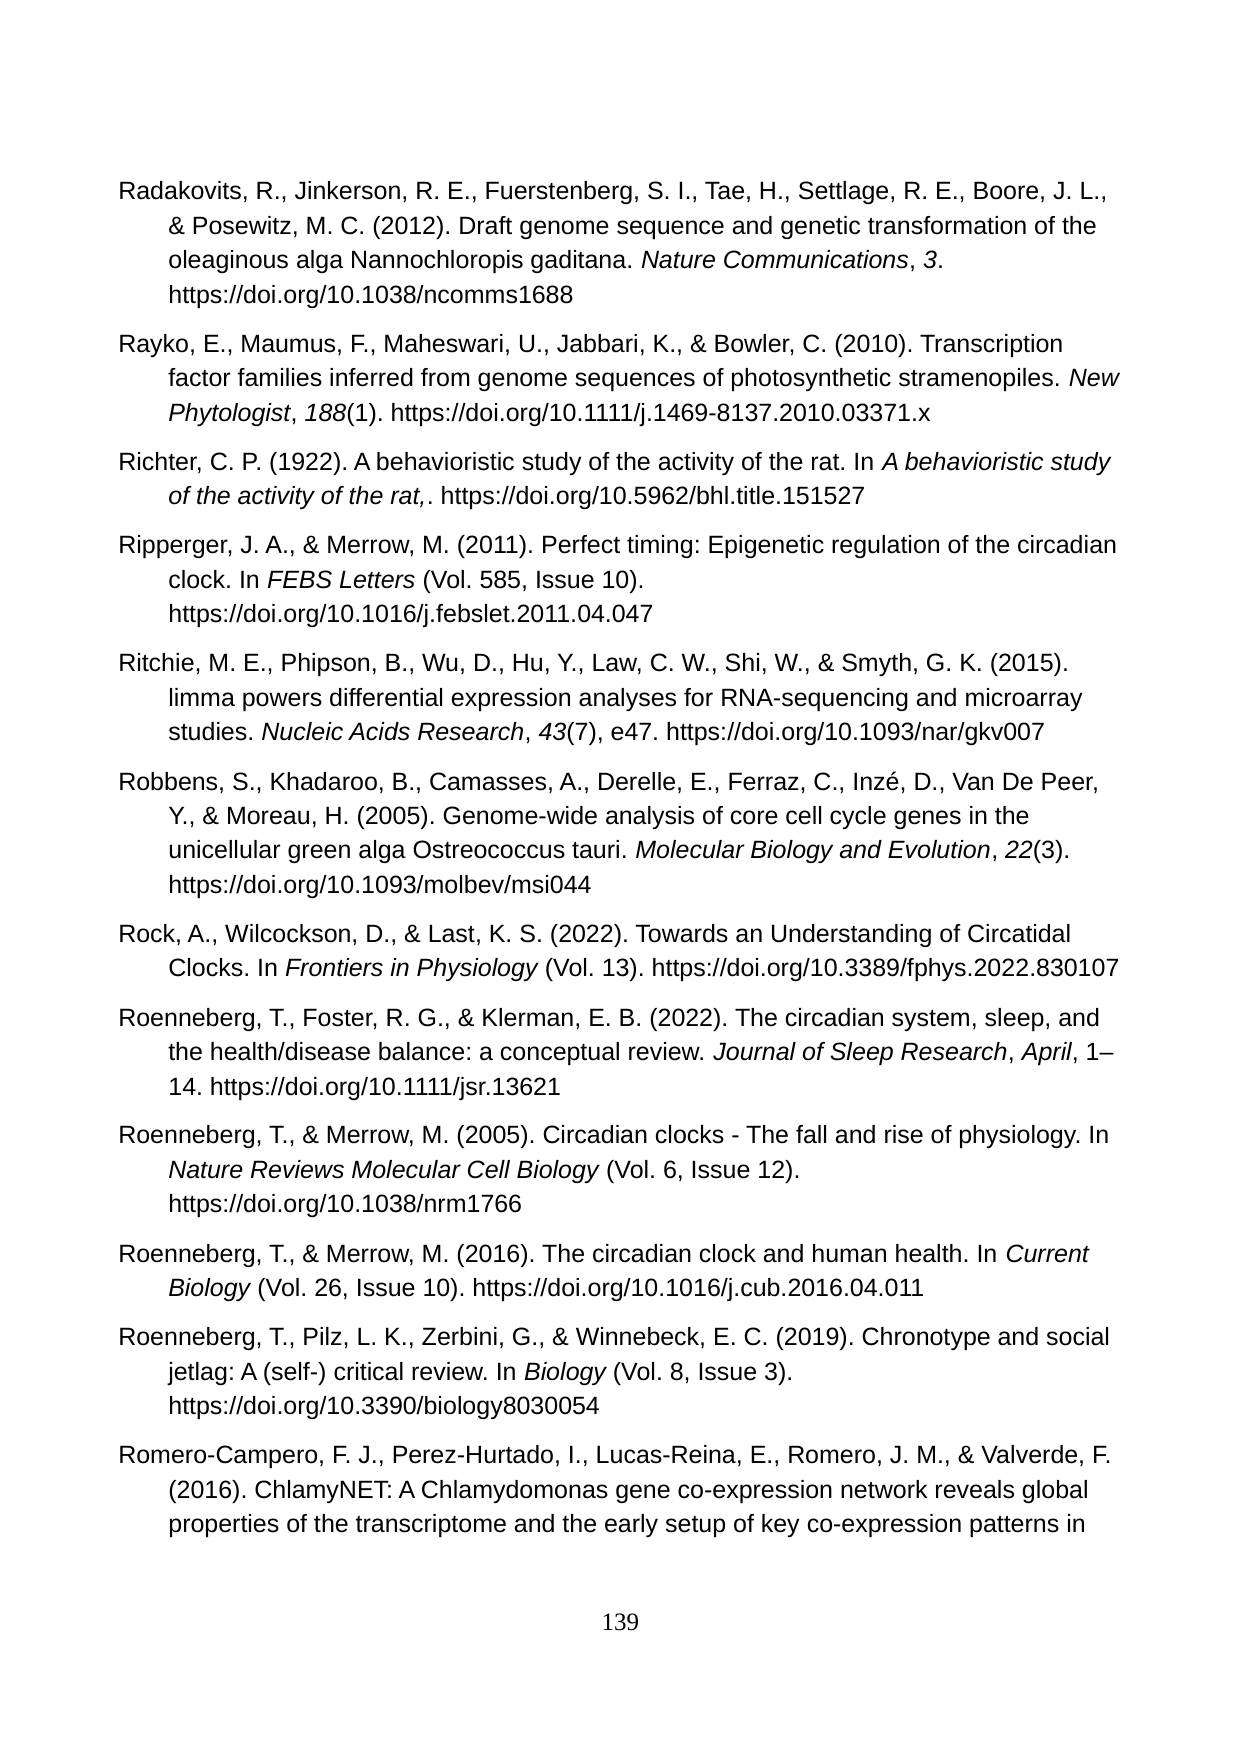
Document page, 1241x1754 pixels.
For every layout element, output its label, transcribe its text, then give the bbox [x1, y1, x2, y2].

text Roenneberg, T., Pilz, L. K., Zerbini, G., & Winnebeck, E. C. (2019). Chronotype and social jetlag: A (self-) critical review. In Biology (Vol. 8, Issue 3). https://doi.org/10.3390/biology8030054 [118, 1322, 1122, 1420]
text Richter, C. P. (1922). A behavioristic study of the activity of the rat. In A behavioristic study of the activity of the rat,. https://doi.org/10.5962/bhl.title.151527 [118, 447, 1122, 510]
text Rock, A., Wilcockson, D., & Last, K. S. (2022). Towards an Understanding of Circatidal Clocks. In Frontiers in Physiology (Vol. 13). https://doi.org/10.3389/fphys.2022.830107 [118, 919, 1122, 982]
text Robbens, S., Khadaroo, B., Camasses, A., Derelle, E., Ferraz, C., Inzé, D., Van De Peer, Y., & Moreau, H. (2005). Genome-wide analysis of core cell cycle genes in the unicellular green alga Ostreococcus tauri. Molecular Biology and Evolution, 22(3). https://doi.org/10.1093/molbev/msi044 [118, 766, 1122, 899]
text Rayko, E., Maumus, F., Maheswari, U., Jabbari, K., & Bowler, C. (2010). Transcription factor families inferred from genome sequences of photosynthetic stramenopiles. New Phytologist, 188(1). https://doi.org/10.1111/j.1469-8137.2010.03371.x [118, 329, 1122, 427]
text Roenneberg, T., & Merrow, M. (2016). The circadian clock and human health. In Current Biology (Vol. 26, Issue 10). https://doi.org/10.1016/j.cub.2016.04.011 [118, 1238, 1122, 1302]
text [118, 1440, 1122, 1538]
text Ritchie, M. E., Phipson, B., Wu, D., Hu, Y., Law, C. W., Shi, W., & Smyth, G. K. (2015). limma powers differential expression analyses for RNA-sequencing and microarray studies. Nucleic Acids Research, 43(7), e47. https://doi.org/10.1093/nar/gkv007 [118, 648, 1122, 746]
text Radakovits, R., Jinkerson, R. E., Fuerstenberg, S. I., Tae, H., Settlage, R. E., Boore, J. L., & Posewitz, M. C. (2012). Draft genome sequence and genetic transformation of the oleaginous alga Nannochloropis gaditana. Nature Communications, 3. https://doi.org/10.1038/ncomms1688 [118, 176, 1122, 308]
text Roenneberg, T., Foster, R. G., & Klerman, E. B. (2022). The circadian system, sleep, and the health/disease balance: a conceptual review. Journal of Sleep Research, April, 1–14. https://doi.org/10.1111/jsr.13621 [118, 1002, 1122, 1100]
text Roenneberg, T., & Merrow, M. (2005). Circadian clocks - The fall and rise of physiology. In Nature Reviews Molecular Cell Biology (Vol. 6, Issue 12). https://doi.org/10.1038/nrm1766 [118, 1121, 1122, 1218]
text Ripperger, J. A., & Merrow, M. (2011). Perfect timing: Epigenetic regulation of the circadian clock. In FEBS Letters (Vol. 585, Issue 10). https://doi.org/10.1016/j.febslet.2011.04.047 [118, 530, 1122, 628]
